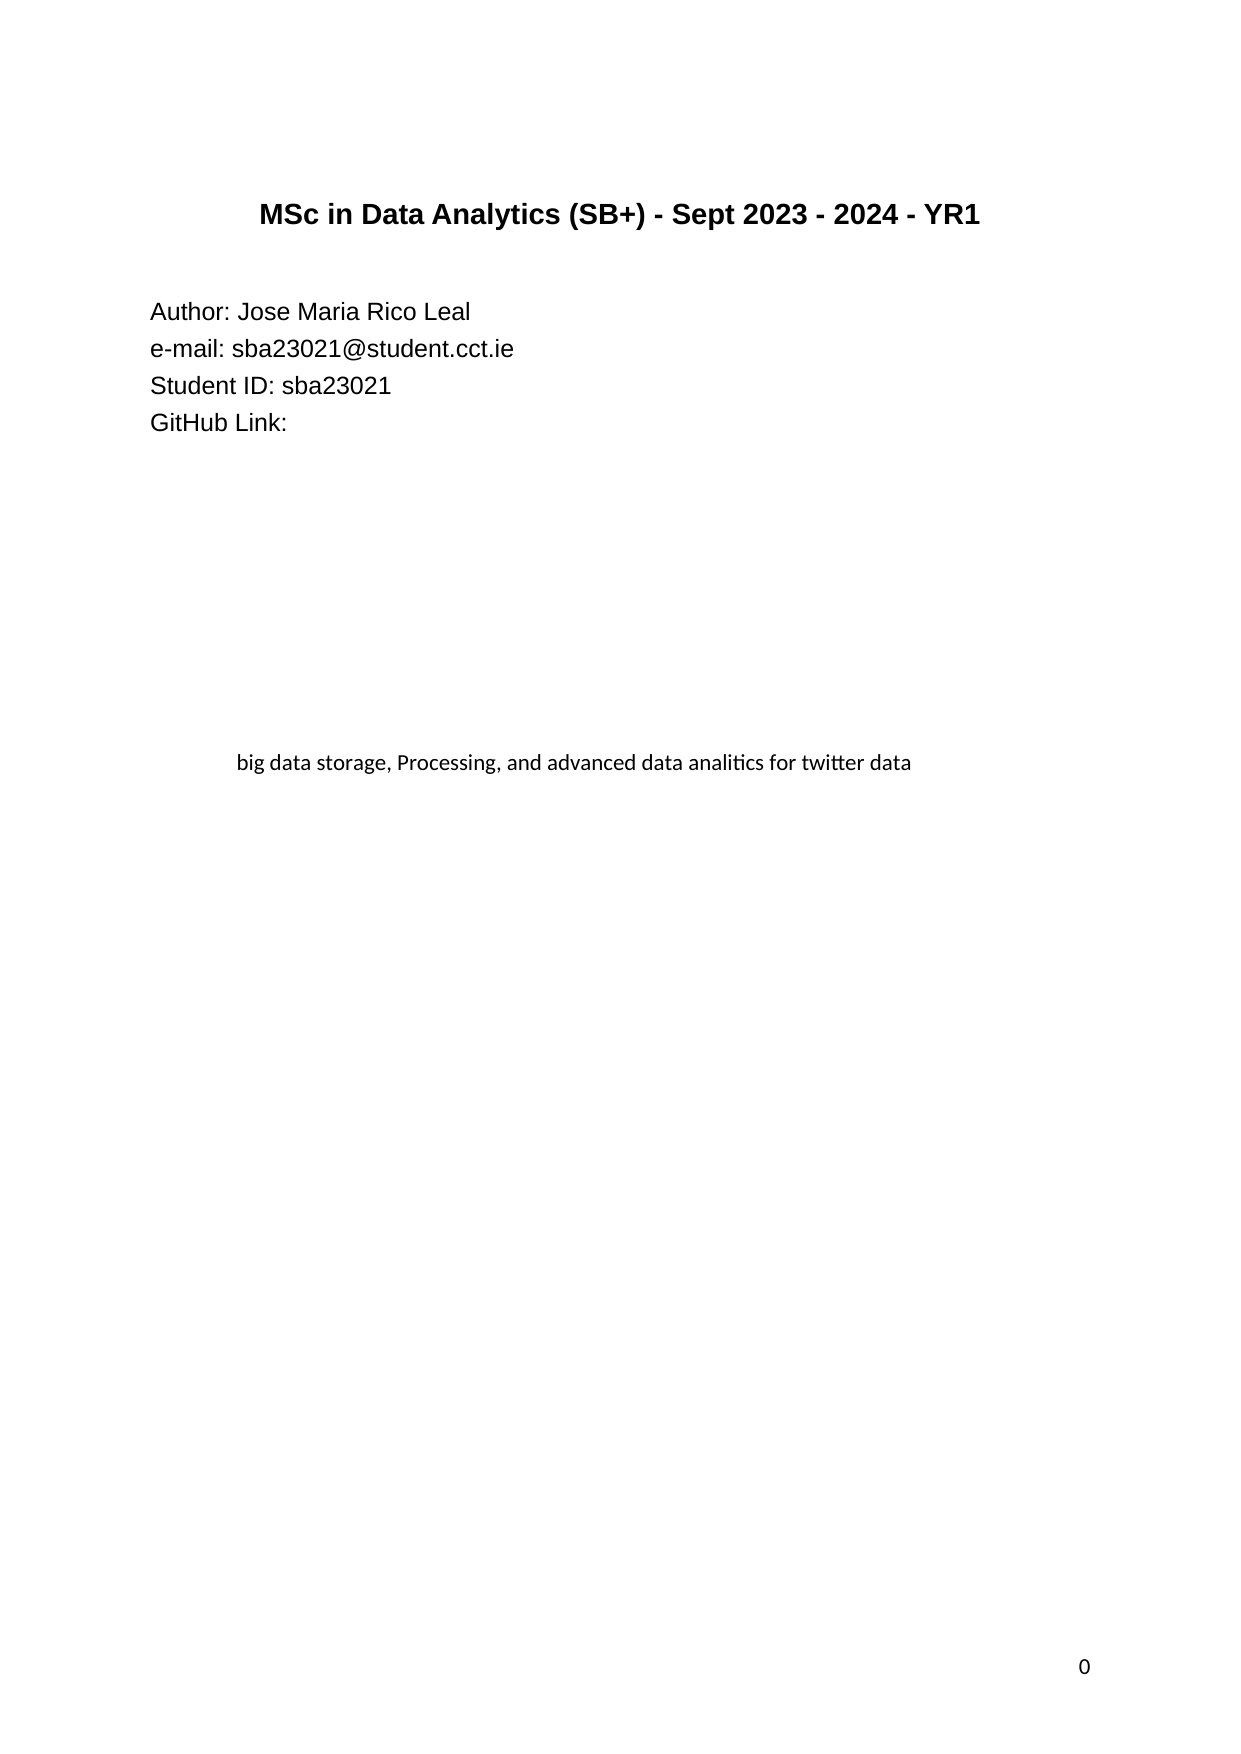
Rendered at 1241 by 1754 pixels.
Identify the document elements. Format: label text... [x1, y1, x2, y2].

text Author: Jose Maria Rico Leal [150, 297, 1090, 325]
text e-mail: sba23021@student.cct.ie [150, 334, 1090, 362]
text GitHub Link: [150, 408, 1090, 437]
text Student ID: sba23021 [150, 371, 1090, 399]
text MSc in Data Analytics (SB+) - Sept 2023 - 2024 - YR1 [150, 197, 1090, 230]
